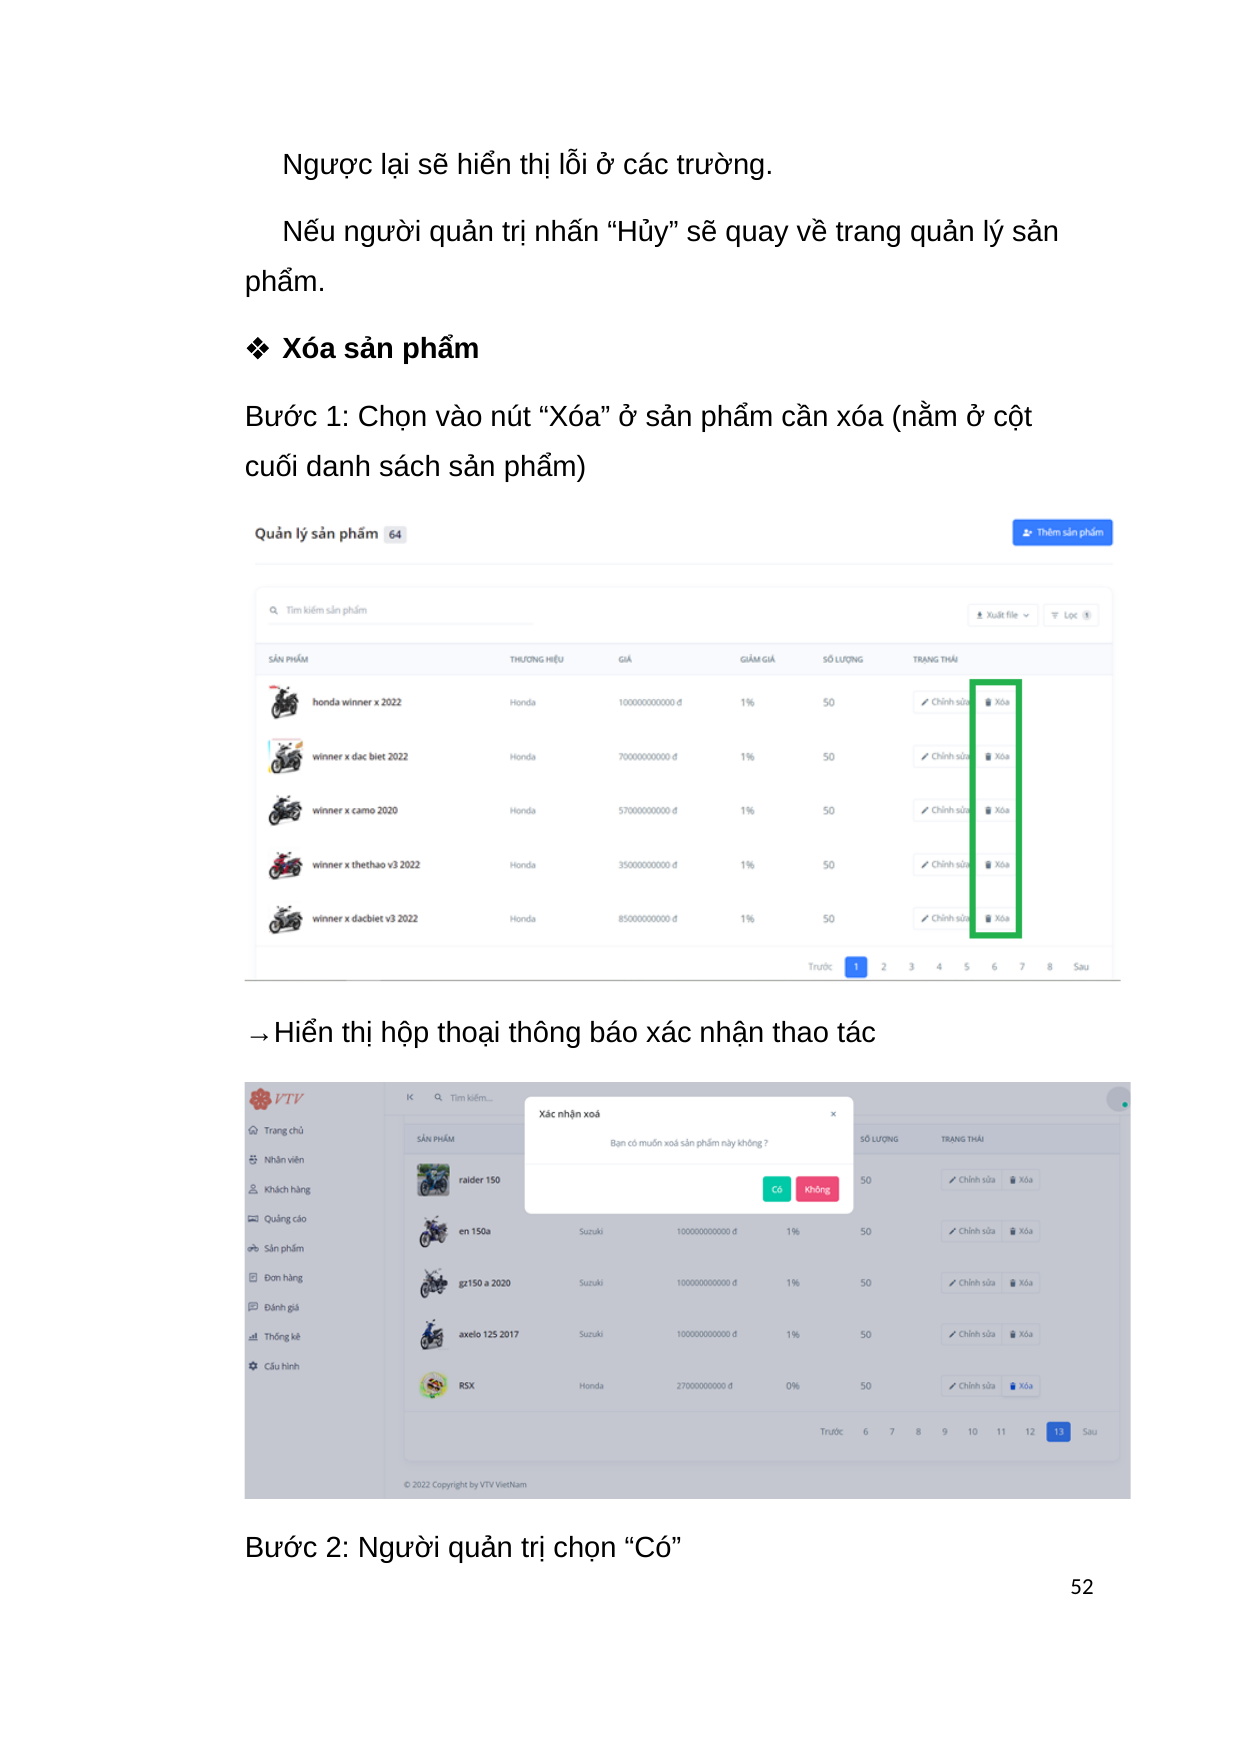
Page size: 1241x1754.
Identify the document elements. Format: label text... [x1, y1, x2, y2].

picture [244, 515, 1121, 985]
picture [244, 1082, 1131, 1499]
list Nếu người quản trị nhấn “Hủy” sẽ quay về trang quản lý sản phẩm. [244, 214, 1093, 298]
text Bước 1: Chọn vào nút “Xóa” ở sản phẩm cần xóa (nằm ở cột cuối danh sách sản phẩm) [244, 398, 1093, 482]
text →Hiển thị hộp thoại thông báo xác nhận thao tác [244, 1015, 1093, 1049]
text Bước 2: Người quản trị chọn “Có” [244, 1530, 1093, 1563]
list Ngược lại sẽ hiển thị lỗi ở các trường. [244, 147, 1093, 181]
list Xóa sản phẩm [244, 331, 1093, 365]
